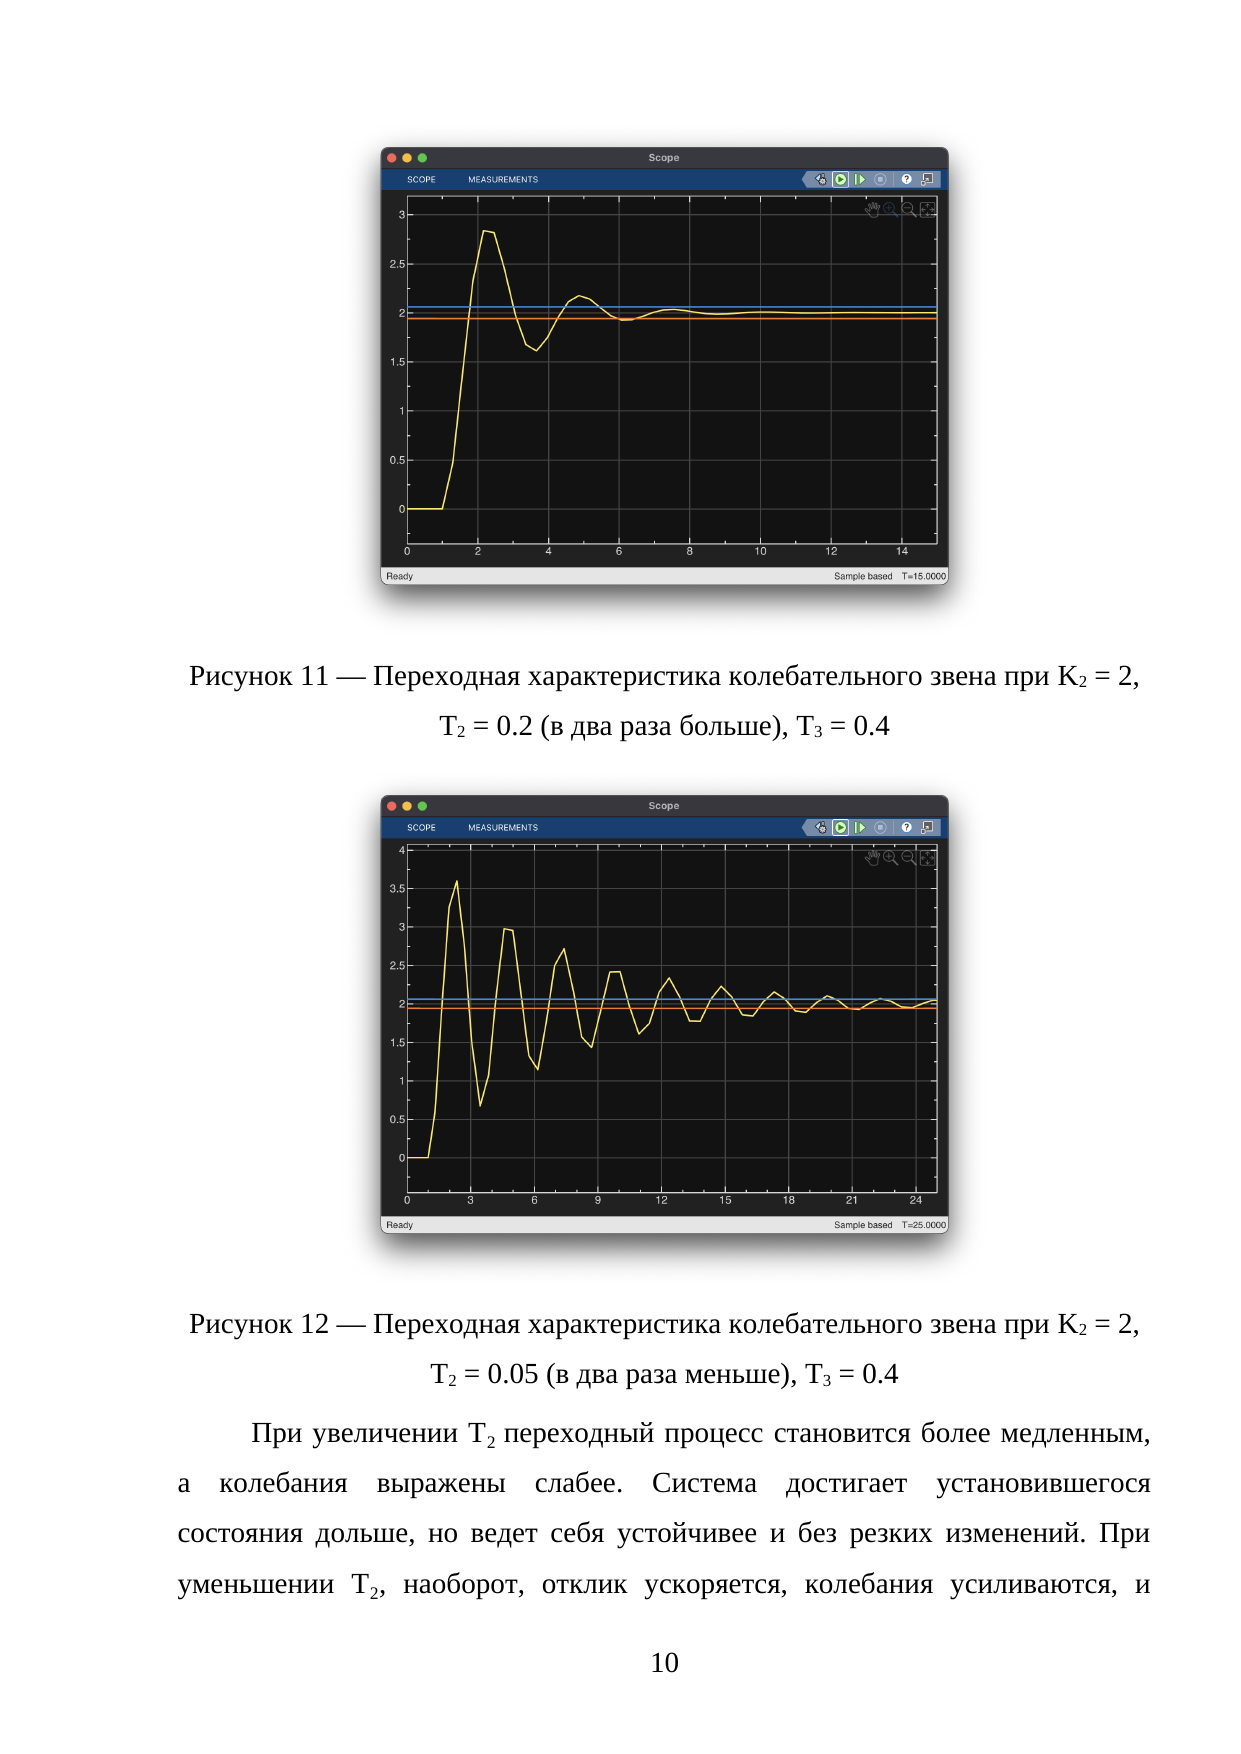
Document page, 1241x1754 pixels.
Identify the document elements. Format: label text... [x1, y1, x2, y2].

picture [338, 766, 991, 1290]
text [177, 1415, 1152, 1599]
text Рисунок 12 — Переходная характеристика колебательного звена при K2 = 2, T2 = 0.05 (в два раза меньше), T3 = 0.4 [177, 1306, 1152, 1390]
picture [338, 118, 991, 641]
text Рисунок 11 — Переходная характеристика колебательного звена при K2 = 2, T2 = 0.2 (в два раза больше), T3 = 0.4 [177, 658, 1152, 741]
